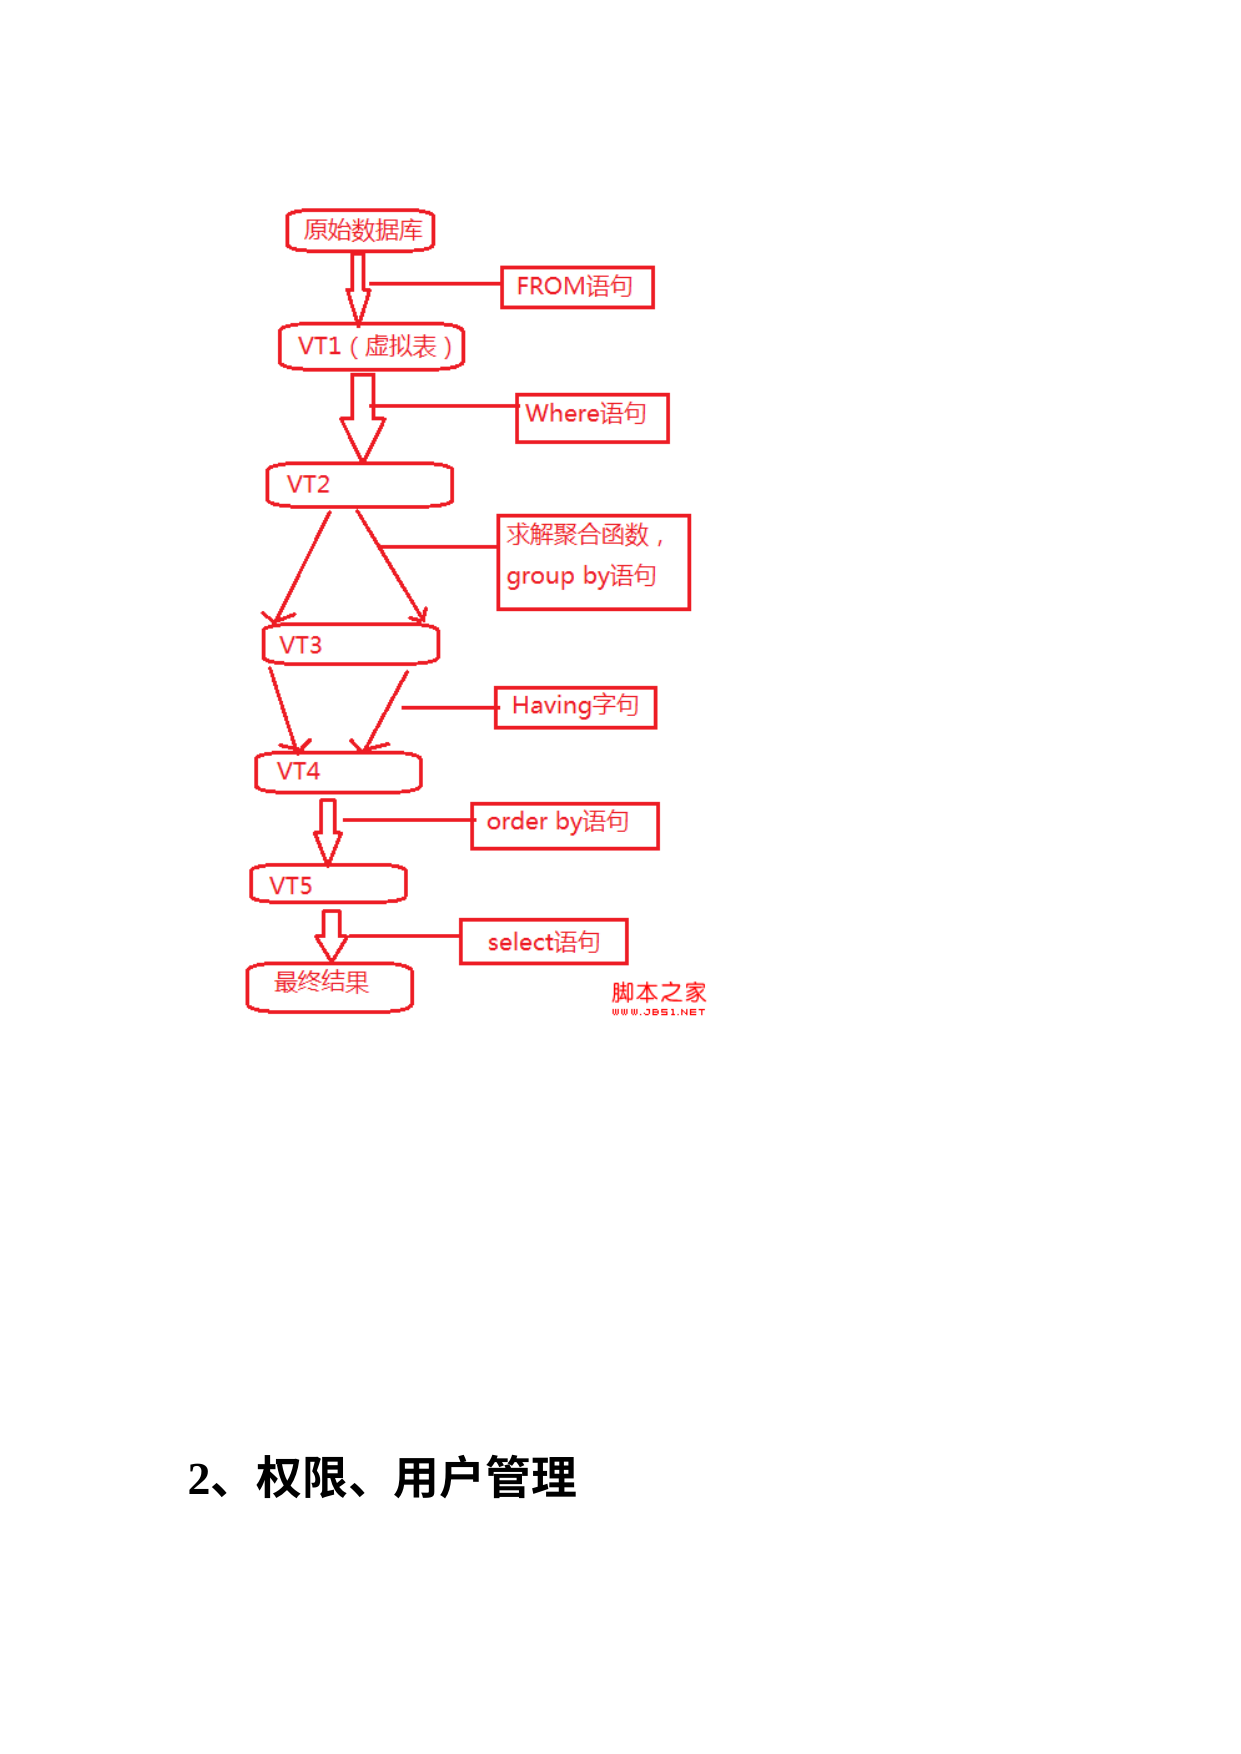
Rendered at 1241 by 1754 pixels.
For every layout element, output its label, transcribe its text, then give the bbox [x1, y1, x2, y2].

picture [187, 162, 735, 1044]
subtitle 2、权限、用户管理 [187, 1426, 1053, 1524]
